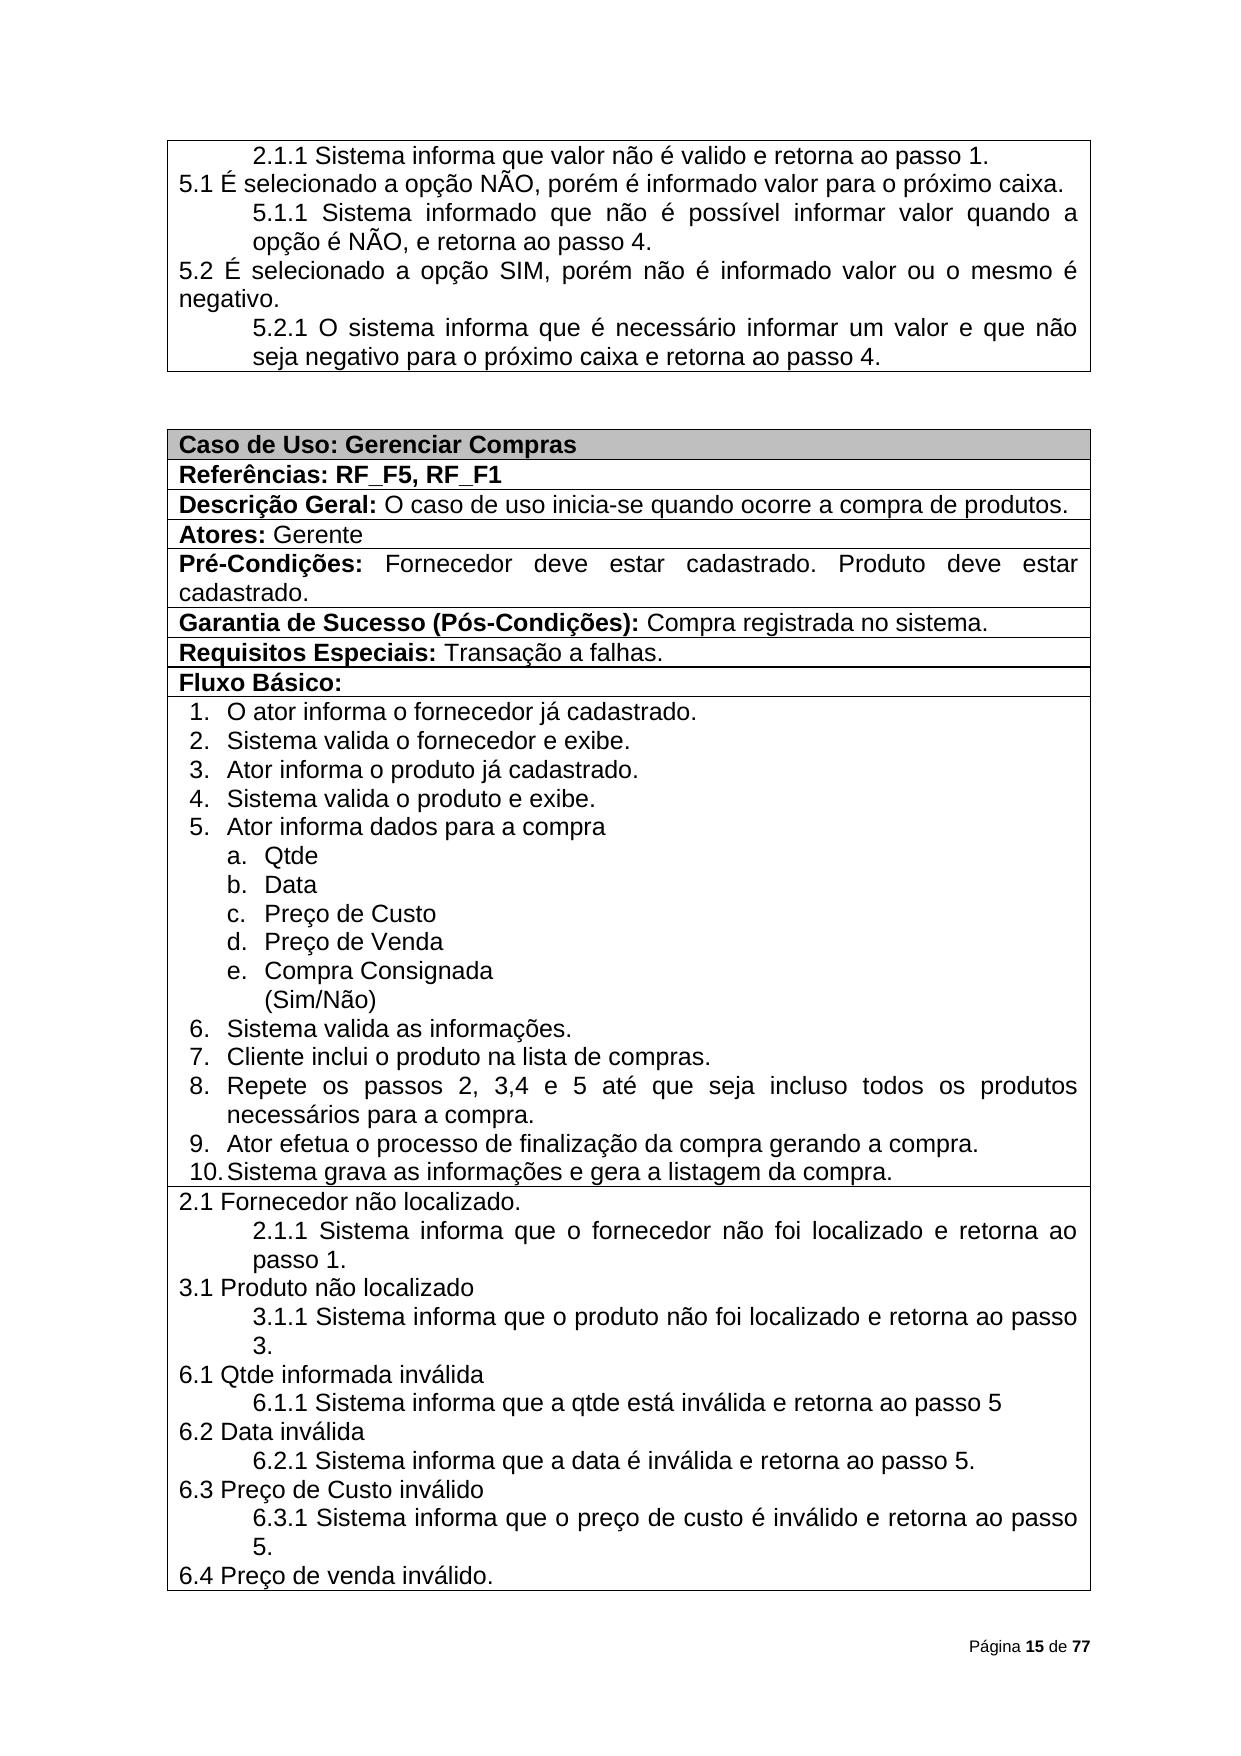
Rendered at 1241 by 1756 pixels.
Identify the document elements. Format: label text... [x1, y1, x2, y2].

table_cell Requisitos Especiais: Transação a falhas. [168, 638, 1090, 666]
table_cell Pré-Condições: Fornecedor deve estar cadastrado. Produto deve estar cadastrado. [168, 549, 1090, 607]
table_cell Garantia de Sucesso (Pós-Condições): Compra registrada no sistema. [168, 608, 1090, 637]
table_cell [168, 1187, 1090, 1589]
table_cell Referências: RF_F5, RF_F1 [168, 460, 1090, 489]
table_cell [168, 141, 1090, 371]
table_cell O ator informa o fornecedor já cadastrado. Sistema valida o fornecedor e exibe. Ator informa o produto já cadastrado. Sistema valida o produto e exibe. Ator informa dados para a compra Qtde Data Preço de Custo Preço de Venda Compra Consignada (Sim/Não) Sistema valida as informações. Cliente inclui o produto na lista de compras. Repete os passos 2, 3,4 e 5 até que seja incluso todos os produtos necessários para a compra. Ator efetua o processo de finalização da compra gerando a compra. Sistema grava as informações e gera a listagem da compra. [168, 697, 1090, 1186]
table_cell Atores: Gerente [168, 520, 1090, 548]
table_cell Fluxo Básico: [168, 668, 1090, 696]
table_header Caso de Uso: Gerenciar Compras [168, 430, 1090, 459]
table_cell Descrição Geral: O caso de uso inicia-se quando ocorre a compra de produtos. [168, 490, 1090, 518]
